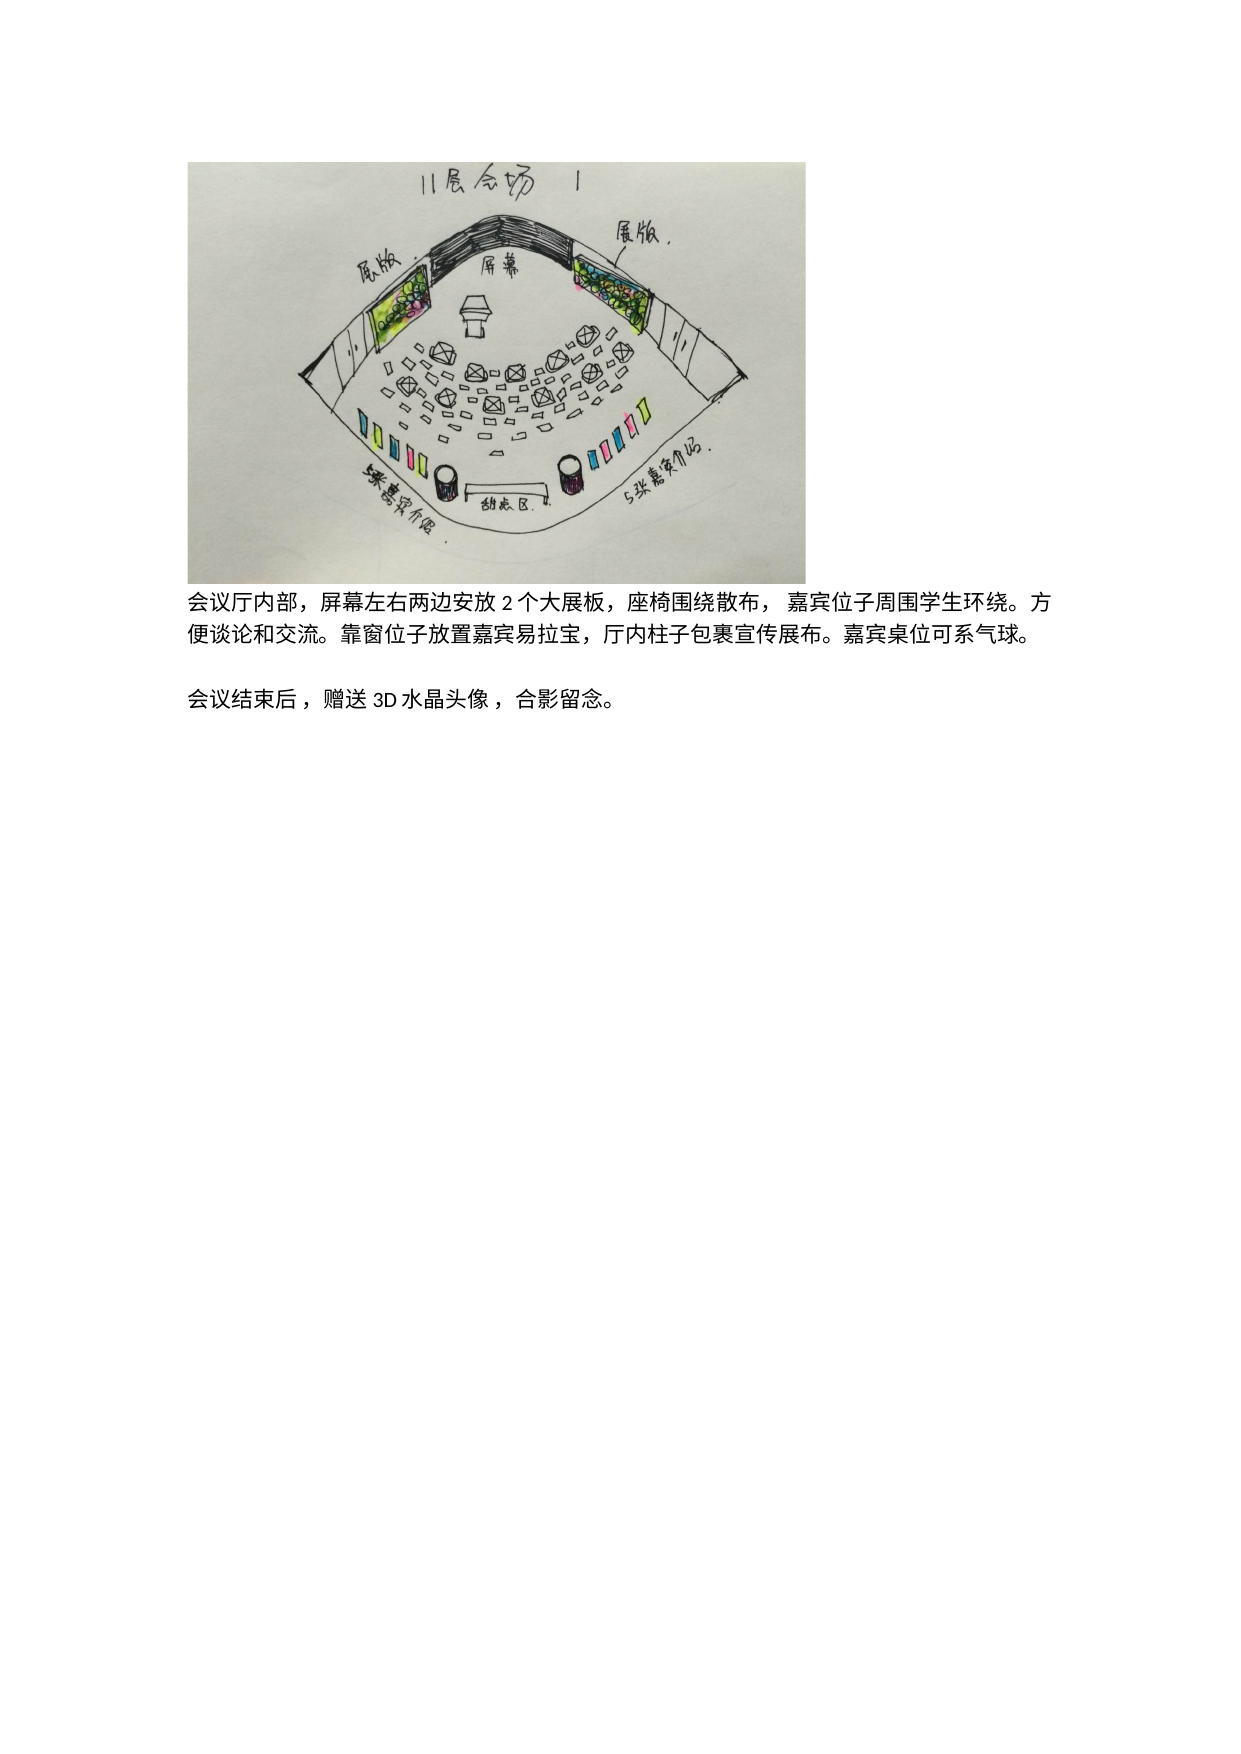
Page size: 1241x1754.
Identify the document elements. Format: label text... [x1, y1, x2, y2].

text 会议厅内部，屏幕左右两边安放2个大展板，座椅围绕散布， 嘉宾位子周围学生环绕。方便谈论和交流。靠窗位子放置嘉宾易拉宝，厅内柱子包裹宣传展布。嘉宾桌位可系气球。 [187, 584, 1053, 649]
picture [187, 162, 806, 584]
text 会议结束后 ，赠送 3D水晶头像 ，合影留念。 [187, 682, 1053, 714]
